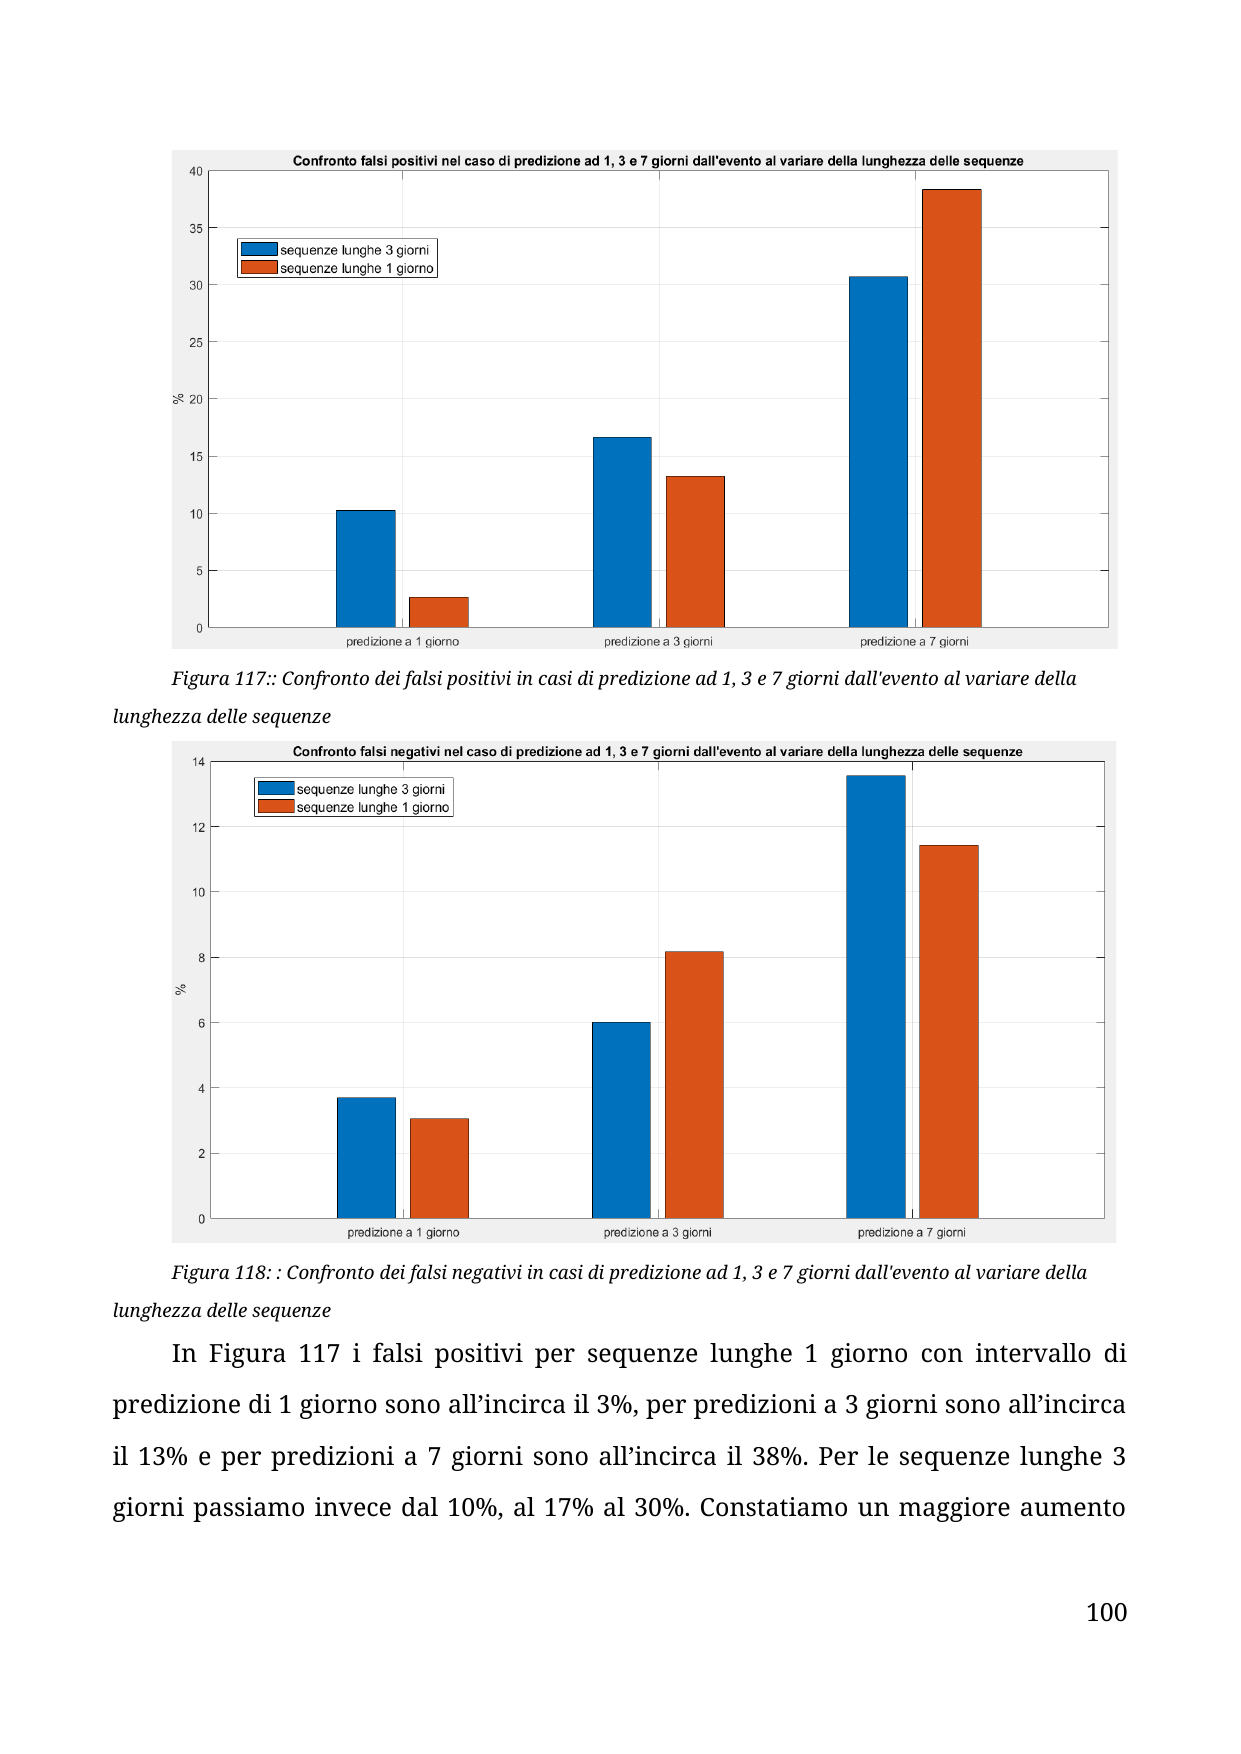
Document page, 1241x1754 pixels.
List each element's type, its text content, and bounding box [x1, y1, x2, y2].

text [112, 1336, 1128, 1523]
text Figura 117:: Confronto dei falsi positivi in casi di predizione ad 1, 3 e 7 giorni dall'evento al variare della lunghezza delle sequenze [112, 665, 1128, 729]
text Figura 118: : Confronto dei falsi negativi in casi di predizione ad 1, 3 e 7 giorni dall'evento al variare della lunghezza delle sequenze [112, 1259, 1128, 1323]
picture [171, 741, 1117, 1243]
picture [171, 150, 1118, 649]
